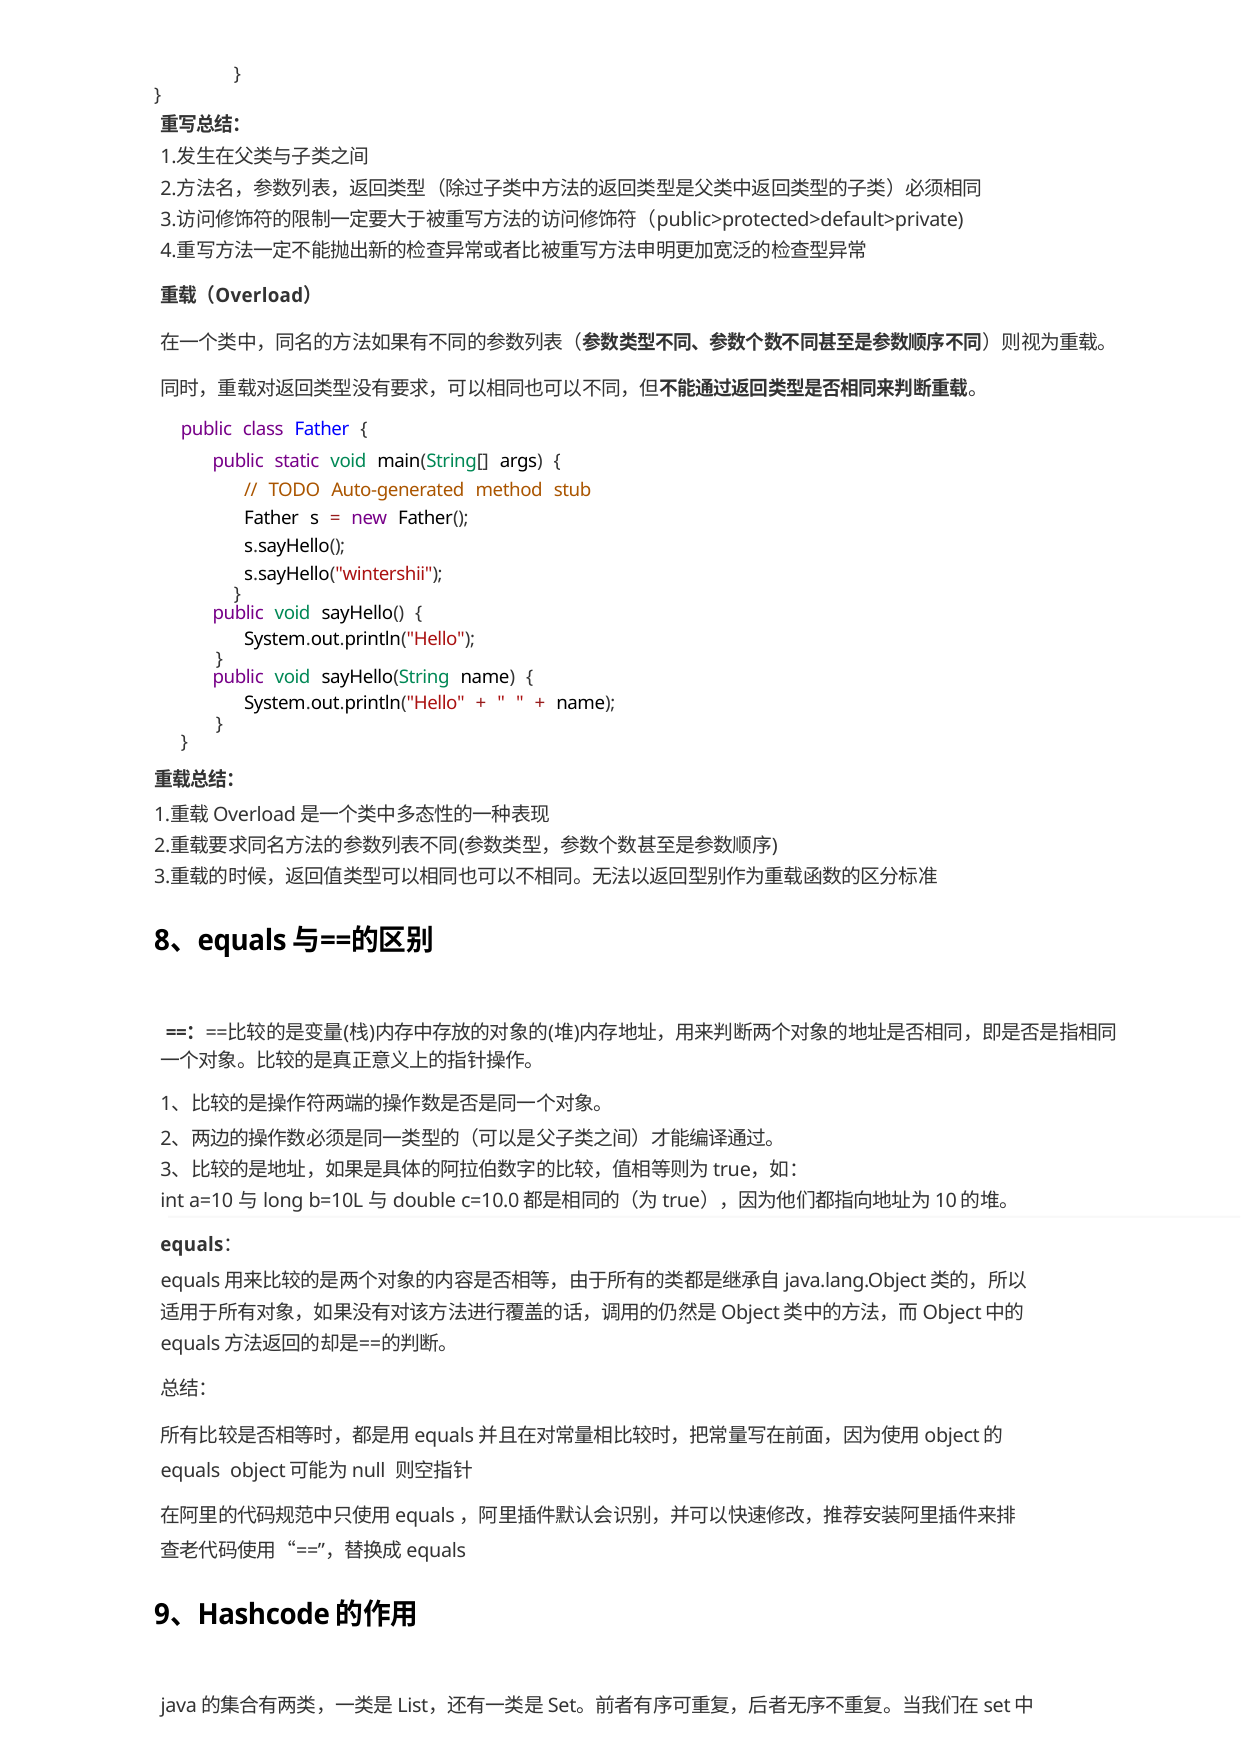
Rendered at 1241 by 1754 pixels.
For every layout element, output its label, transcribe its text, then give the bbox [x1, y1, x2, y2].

text equals： [160, 1214, 1124, 1261]
text 重载总结： [154, 752, 1124, 796]
text equals方法返回的却是==的判断。 [0, 1326, 1124, 1357]
text public void sayHello(String name) { [191, 669, 1124, 687]
text 2、两边的操作数必须是同一类型的（可以是父子类之间）才能编译通过。 [160, 1120, 1124, 1151]
text public static void main(String[] args) { [160, 442, 1124, 474]
text s.sayHello(); [160, 530, 1124, 558]
text 查老代码使用“==”，替换成equals [0, 1532, 1124, 1563]
text 2.重载要求同名方法的参数列表不同(参数类型，参数个数甚至是参数顺序) [154, 827, 1124, 859]
subtitle 9、Hashcode的作用 [154, 1590, 1124, 1633]
subtitle 8、equals与==的区别 [154, 917, 1124, 959]
text java的集合有两类，一类是List，还有一类是Set。前者有序可重复，后者无序不重复。当我们在set中 [0, 1691, 1124, 1718]
text } [160, 734, 1124, 752]
text int a=10 与 long b=10L 与 double c=10.0都是相同的（为true），因为他们都指向地址为10的堆。 [160, 1183, 1124, 1214]
text } [198, 651, 1124, 669]
text // TODO Auto-generated method stub [160, 474, 1124, 502]
text 在阿里的代码规范中只使用equals ，阿里插件默认会识别，并可以快速修改，推荐安装阿里插件来排 [0, 1484, 1124, 1532]
text 适用于所有对象，如果没有对该方法进行覆盖的话，调用的仍然是Object类中的方法，而Object中的 [0, 1294, 1124, 1326]
text 1、比较的是操作符两端的操作数是否是同一个对象。 [160, 1073, 1124, 1120]
text equals object可能为null 则空指针 [0, 1452, 1124, 1484]
text 1.发生在父类与子类之间 [160, 138, 1124, 170]
text equals用来比较的是两个对象的内容是否相等，由于所有的类都是继承自java.lang.Object类的，所以 [0, 1261, 1124, 1294]
text } [198, 56, 1124, 87]
text 3.重载的时候，返回值类型可以相同也可以不相同。无法以返回型别作为重载函数的区分标准 [154, 859, 1124, 890]
text System.out.println("Hello" + " " + name); [191, 687, 1124, 715]
text 3、比较的是地址，如果是具体的阿拉伯数字的比较，值相等则为true，如： [160, 1151, 1124, 1183]
text Father s = new Father(); [160, 502, 1124, 530]
text } [198, 715, 1124, 734]
text public void sayHello() { [191, 604, 1124, 623]
text public class Father { [160, 405, 1124, 442]
text ==：==比较的是变量(栈)内存中存放的对象的(堆)内存地址，用来判断两个对象的地址是否相同，即是否是指相同一个对象。比较的是真正意义上的指针操作。 [160, 1017, 1124, 1073]
text s.sayHello("wintershii"); [160, 558, 1124, 586]
text 4.重写方法一定不能抛出新的检查异常或者比被重写方法申明更加宽泛的检查型异常 [160, 233, 1124, 264]
text 3.访问修饰符的限制一定要大于被重写方法的访问修饰符（public>protected>default>private) [160, 201, 1124, 233]
text 所有比较是否相等时，都是用equals 并且在对常量相比较时，把常量写在前面，因为使用object的 [0, 1405, 1124, 1452]
text 在一个类中，同名的方法如果有不同的参数列表（参数类型不同、参数个数不同甚至是参数顺序不同）则视为重载。同时，重载对返回类型没有要求，可以相同也可以不同，但不能通过返回类型是否相同来判断重载。 [160, 312, 1124, 405]
text 1.重载Overload是一个类中多态性的一种表现 [154, 796, 1124, 827]
text 2.方法名，参数列表，返回类型（除过子类中方法的返回类型是父类中返回类型的子类）必须相同 [160, 170, 1124, 201]
text } [198, 586, 1124, 604]
text } [154, 87, 1124, 105]
text 重写总结： [160, 105, 1124, 138]
text 重载（Overload） [160, 264, 1124, 312]
text 总结： [0, 1357, 1124, 1405]
text System.out.println("Hello"); [191, 623, 1124, 651]
